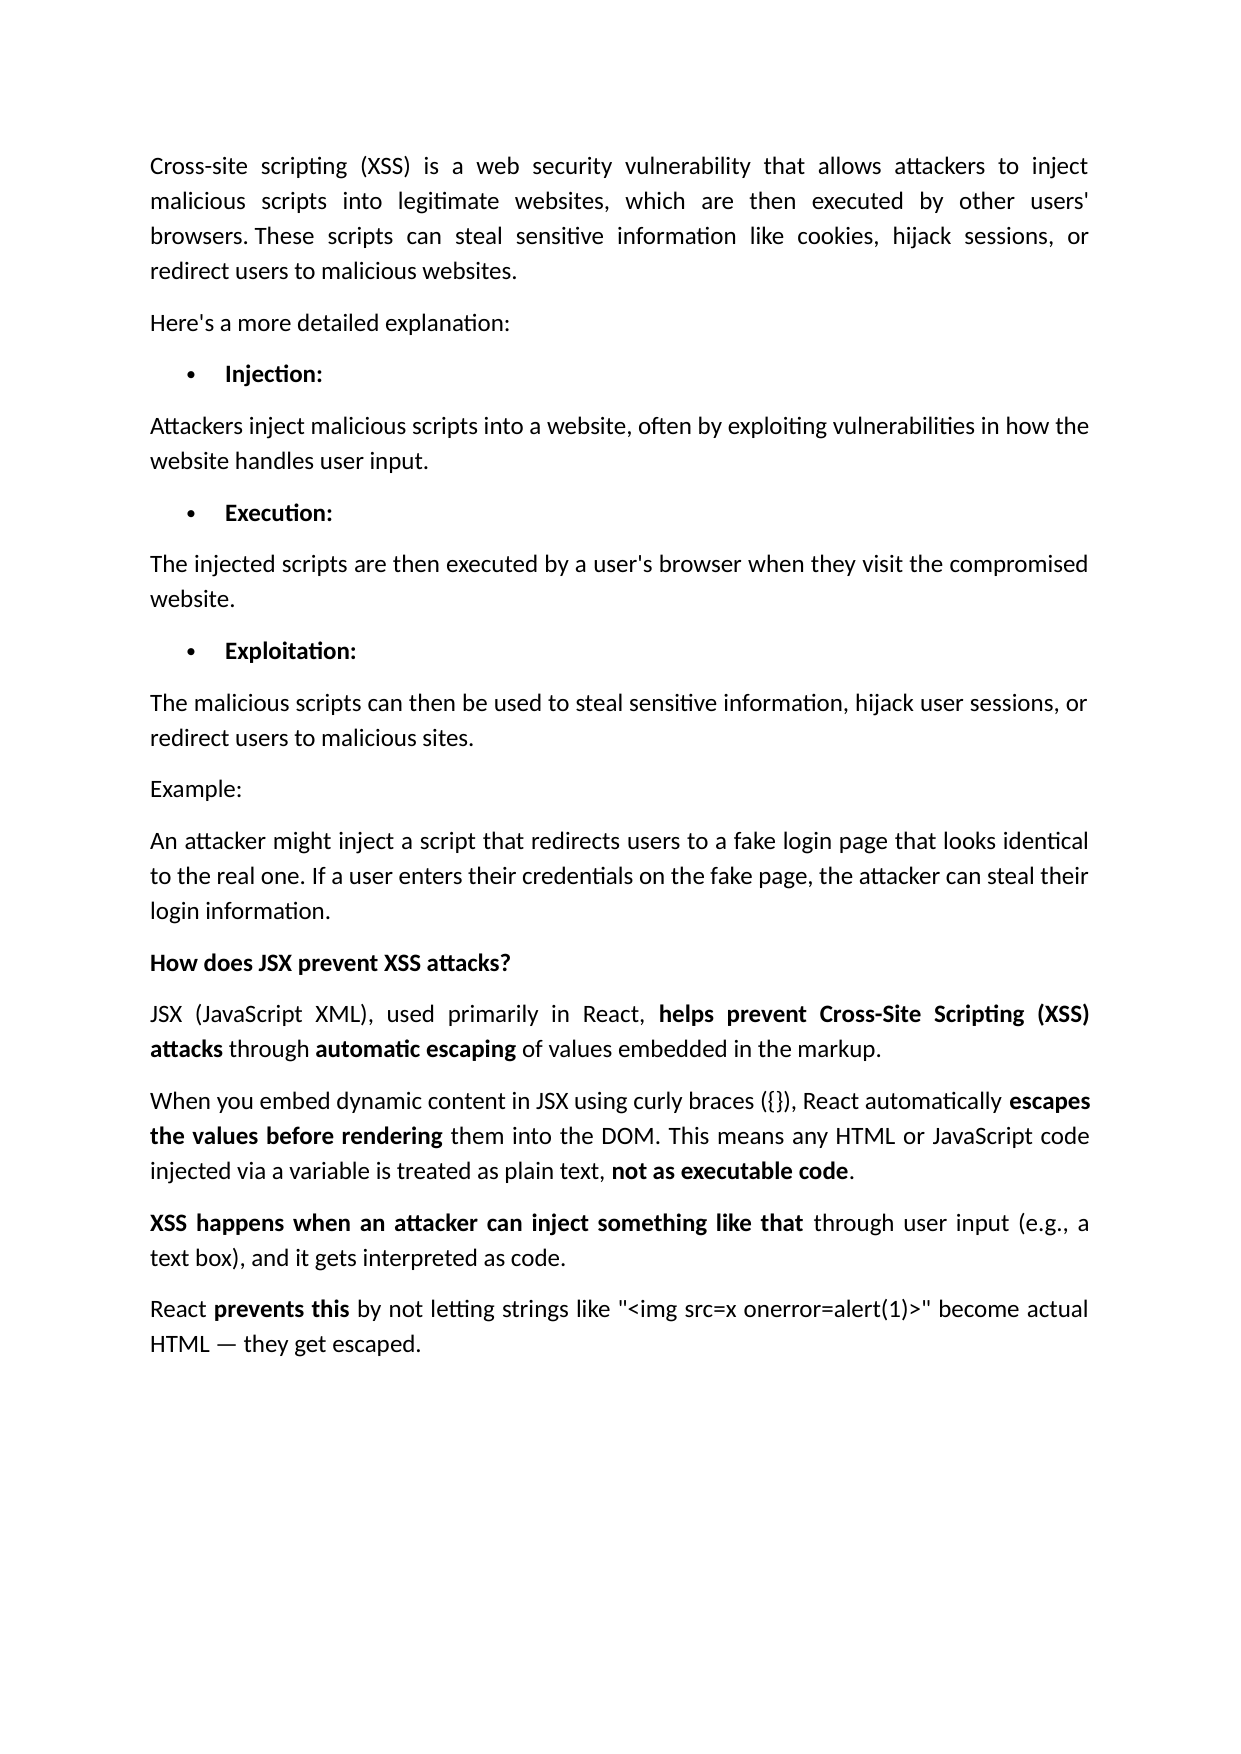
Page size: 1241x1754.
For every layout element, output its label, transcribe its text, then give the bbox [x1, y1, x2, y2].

list Injection: [187, 358, 1090, 389]
text The injected scripts are then executed by a user's browser when they visit the compromised website. [150, 548, 1090, 614]
text How does JSX prevent XSS attacks? [150, 947, 1090, 977]
text Attackers inject malicious scripts into a website, often by exploiting vulnerabilities in how the website handles user input. [150, 410, 1090, 476]
text When you embed dynamic content in JSX using curly braces ({}), React automatically escapes the values before rendering them into the DOM. This means any HTML or JavaScript code injected via a variable is treated as plain text, not as executable code. [150, 1085, 1090, 1186]
list Exploitation: [187, 635, 1090, 666]
text JSX (JavaScript XML), used primarily in React, helps prevent Cross-Site Scripting (XSS) attacks through automatic escaping of values embedded in the markup. [150, 998, 1090, 1064]
text Example: [150, 773, 1090, 804]
text Cross-site scripting (XSS) is a web security vulnerability that allows attackers to inject malicious scripts into legitimate websites, which are then executed by other users' browsers. These scripts can steal sensitive information like cookies, hijack sessions, or redirect users to malicious websites. [150, 150, 1090, 286]
list Execution: [187, 497, 1090, 527]
text The malicious scripts can then be used to steal sensitive information, hijack user sessions, or redirect users to malicious sites. [150, 687, 1090, 752]
text React prevents this by not letting strings like "<img src=x onerror=alert(1)>" become actual HTML — they get escaped. [150, 1293, 1090, 1359]
text Here's a more detailed explanation: [150, 307, 1090, 337]
text XSS happens when an attacker can inject something like that through user input (e.g., a text box), and it gets interpreted as code. [150, 1207, 1090, 1272]
text An attacker might inject a script that redirects users to a fake login page that looks identical to the real one. If a user enters their credentials on the fake page, the attacker can steal their login information. [150, 825, 1090, 926]
